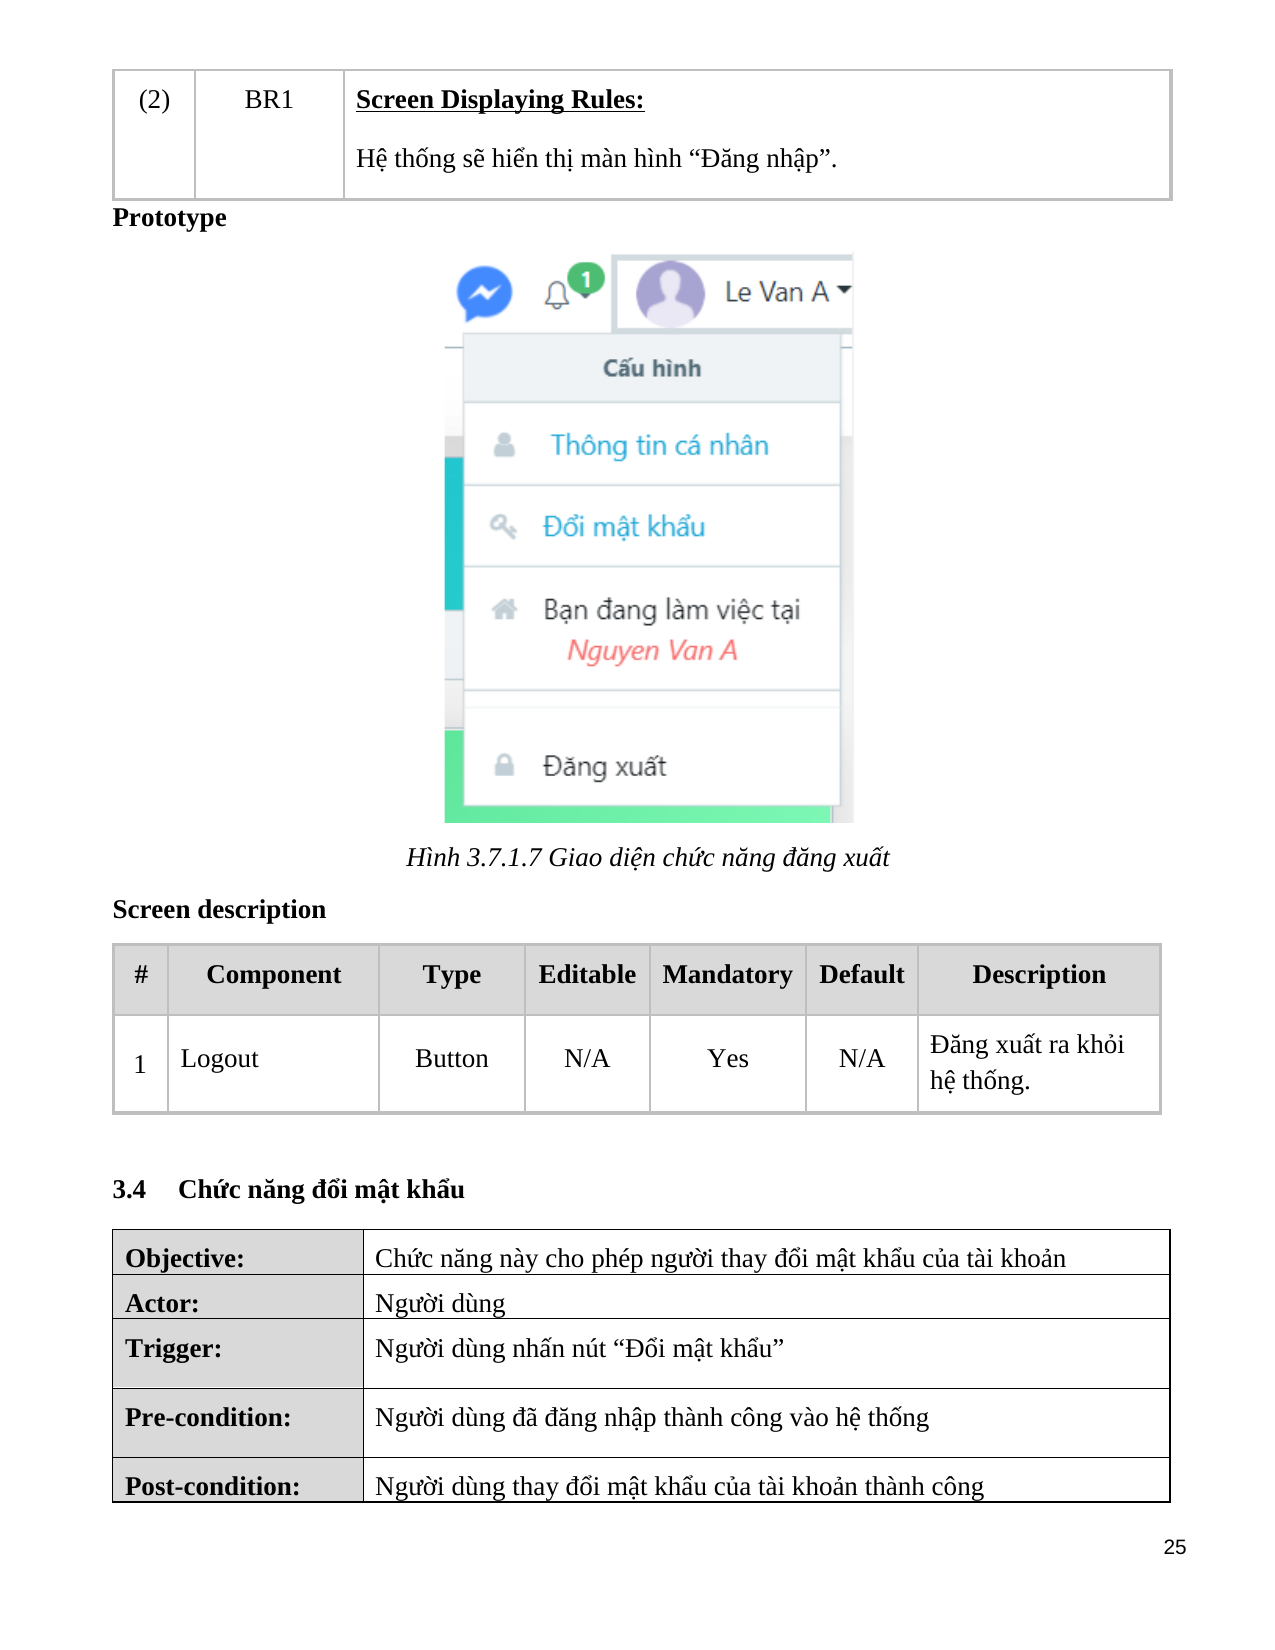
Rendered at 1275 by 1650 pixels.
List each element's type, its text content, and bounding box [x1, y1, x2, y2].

table_cell N/A [526, 1016, 649, 1111]
table_header Description [919, 946, 1159, 1014]
table_cell Người dùng đã đăng nhập thành công vào hệ thống [364, 1389, 1169, 1457]
table_header Default [807, 946, 917, 1014]
table_cell Pre-condition: [113, 1389, 363, 1457]
table_cell (2) [115, 71, 194, 198]
table_cell Đăng xuất ra khỏi hệ thống. [919, 1016, 1159, 1111]
table_cell Button [380, 1016, 524, 1111]
picture [444, 251, 854, 823]
table_cell BR1 [196, 71, 343, 198]
table_cell Người dùng thay đổi mật khẩu của tài khoản thành công [364, 1458, 1169, 1501]
table_cell N/A [807, 1016, 917, 1111]
table_header Type [380, 946, 524, 1014]
table_cell Yes [651, 1016, 805, 1111]
table_header Mandatory [651, 946, 805, 1014]
table_cell Screen Displaying Rules: Hệ thống sẽ hiển thị màn hình “Đăng nhập”. [345, 71, 1169, 198]
table_header # [115, 946, 167, 1014]
text Screen description [112, 893, 1186, 924]
table_cell Người dùng nhấn nút “Đổi mật khẩu” [364, 1319, 1169, 1387]
text Prototype [112, 201, 1186, 232]
table_cell Actor: [113, 1275, 363, 1318]
table_cell Trigger: [113, 1319, 363, 1387]
table_cell Người dùng [364, 1275, 1169, 1318]
table_header Component [169, 946, 378, 1014]
table_cell Post-condition: [113, 1458, 363, 1501]
table_cell Logout [169, 1016, 378, 1111]
subtitle Chức năng đổi mật khẩu [112, 1173, 1186, 1204]
table_cell 1 [115, 1016, 167, 1111]
table_header Chức năng này cho phép người thay đổi mật khẩu của tài khoản [364, 1230, 1169, 1274]
table_header Objective: [113, 1230, 363, 1274]
table_header Editable [526, 946, 649, 1014]
